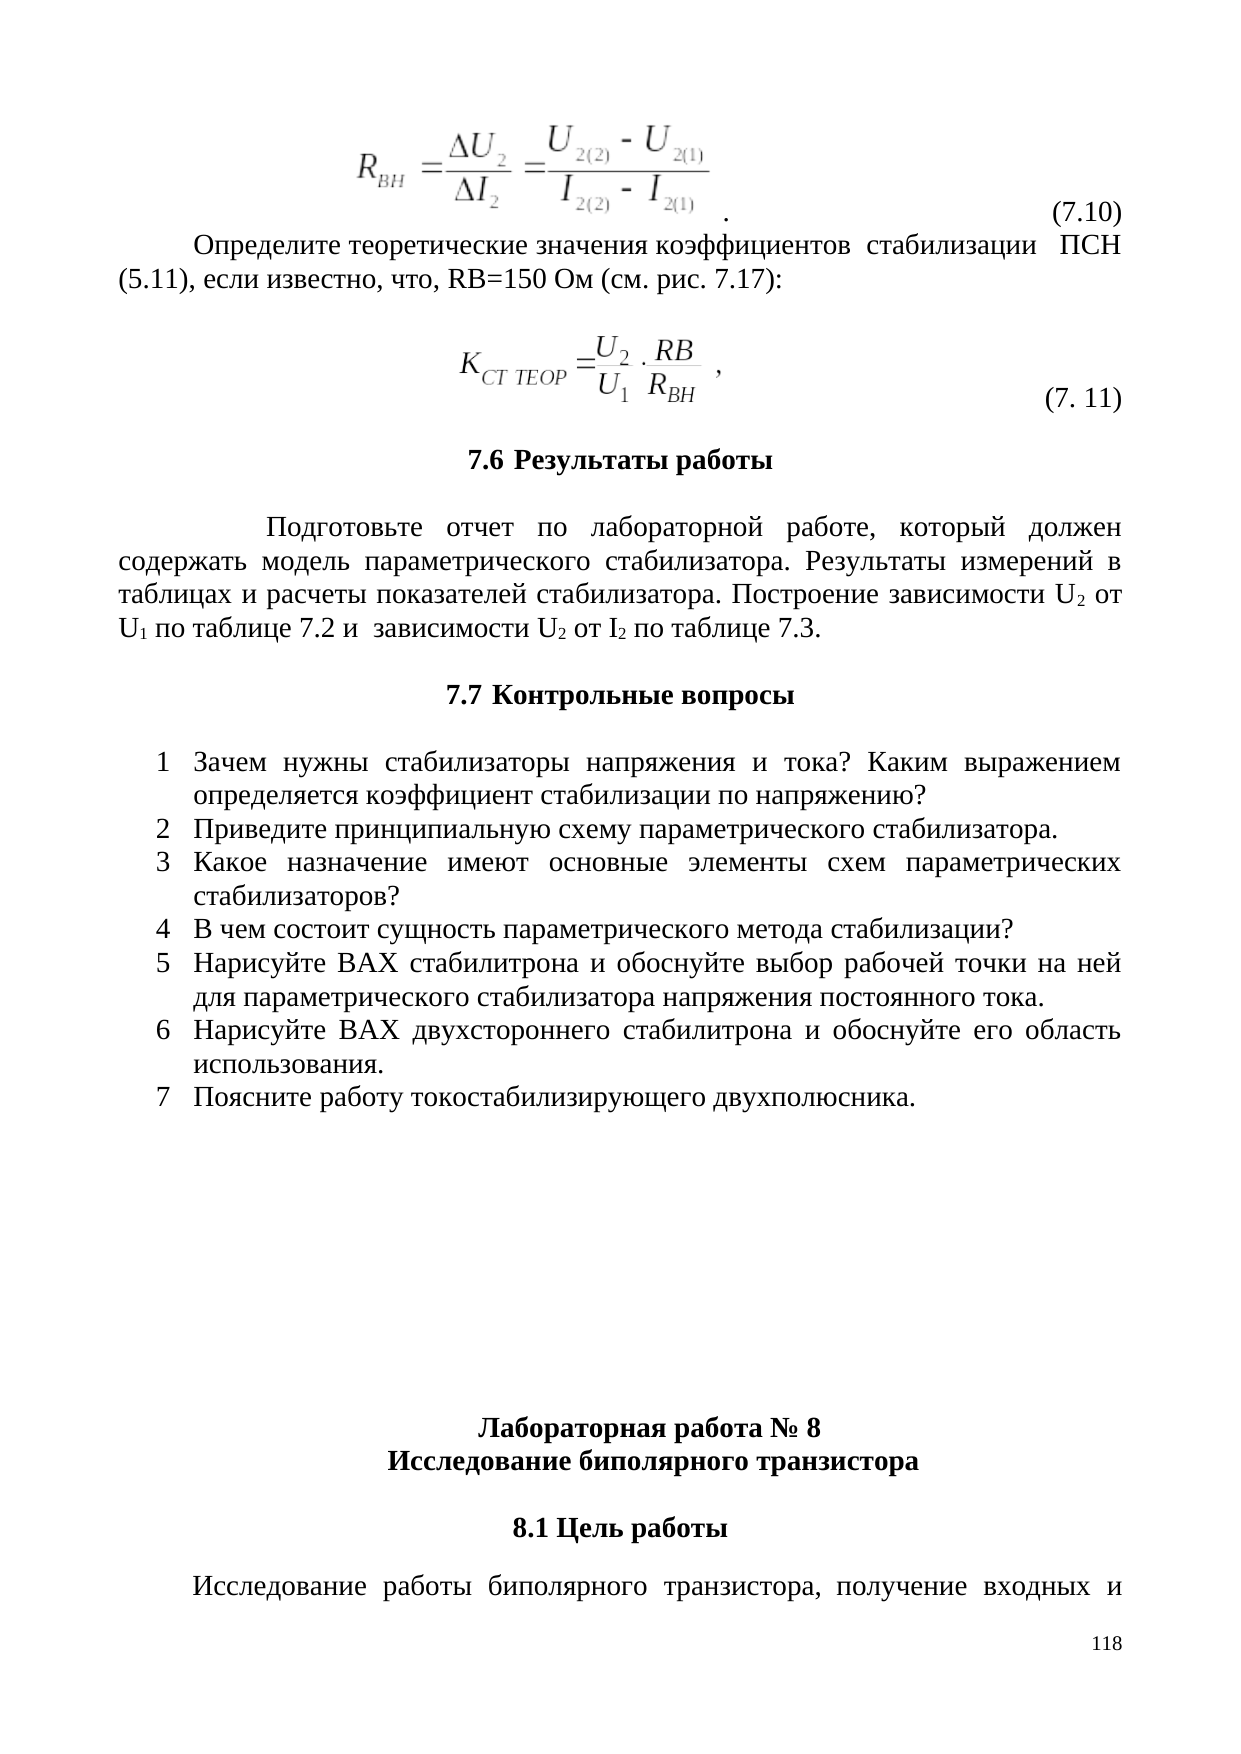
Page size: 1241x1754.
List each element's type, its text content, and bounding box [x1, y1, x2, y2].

text Лабораторная работа № 8 [118, 1410, 1122, 1443]
text 8.1 Цель работы [118, 1511, 1122, 1544]
list Приведите принципиальную схему параметрического стабилизатора. [156, 811, 1122, 844]
list Какое назначение имеют основные элементы схем параметрических стабилизаторов? [156, 844, 1122, 912]
list Нарисуйте ВАХ двухстороннего стабилитрона и обоснуйте его область использования. [156, 1012, 1122, 1079]
text Определите теоретические значения коэффициентов стабилизации ПСН (5.11), если известно, что, RB=150 Ом (см. рис. 7.17): [118, 227, 1122, 294]
text Подготовьте отчет по лабораторной работе, который должен содержать модель параметрического стабилизатора. Результаты измерений в таблицах и расчеты показателей стабилизатора. Построение зависимости U2 от U1 по таблице 7.2 и зависимости U2 от I2 по таблице 7.3. [118, 509, 1122, 643]
text . (7.10) [118, 118, 1122, 227]
list Нарисуйте ВАХ стабилитрона и обоснуйте выбор рабочей точки на ней для параметрического стабилизатора напряжения постоянного тока. [156, 945, 1122, 1012]
list Зачем нужны стабилизаторы напряжения и тока? Каким выражением определяется коэффициент стабилизации по напряжению? [156, 744, 1122, 811]
list Результаты работы [118, 442, 1122, 476]
list Поясните работу токостабилизирующего двухполюсника. [156, 1079, 1122, 1113]
text Исследование биполярного транзистора [118, 1443, 1122, 1477]
list Контрольные вопросы [118, 677, 1122, 710]
list В чем состоит сущность параметрического метода стабилизации? [156, 912, 1122, 945]
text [118, 1568, 1122, 1602]
text (7. 11) [118, 328, 1122, 414]
